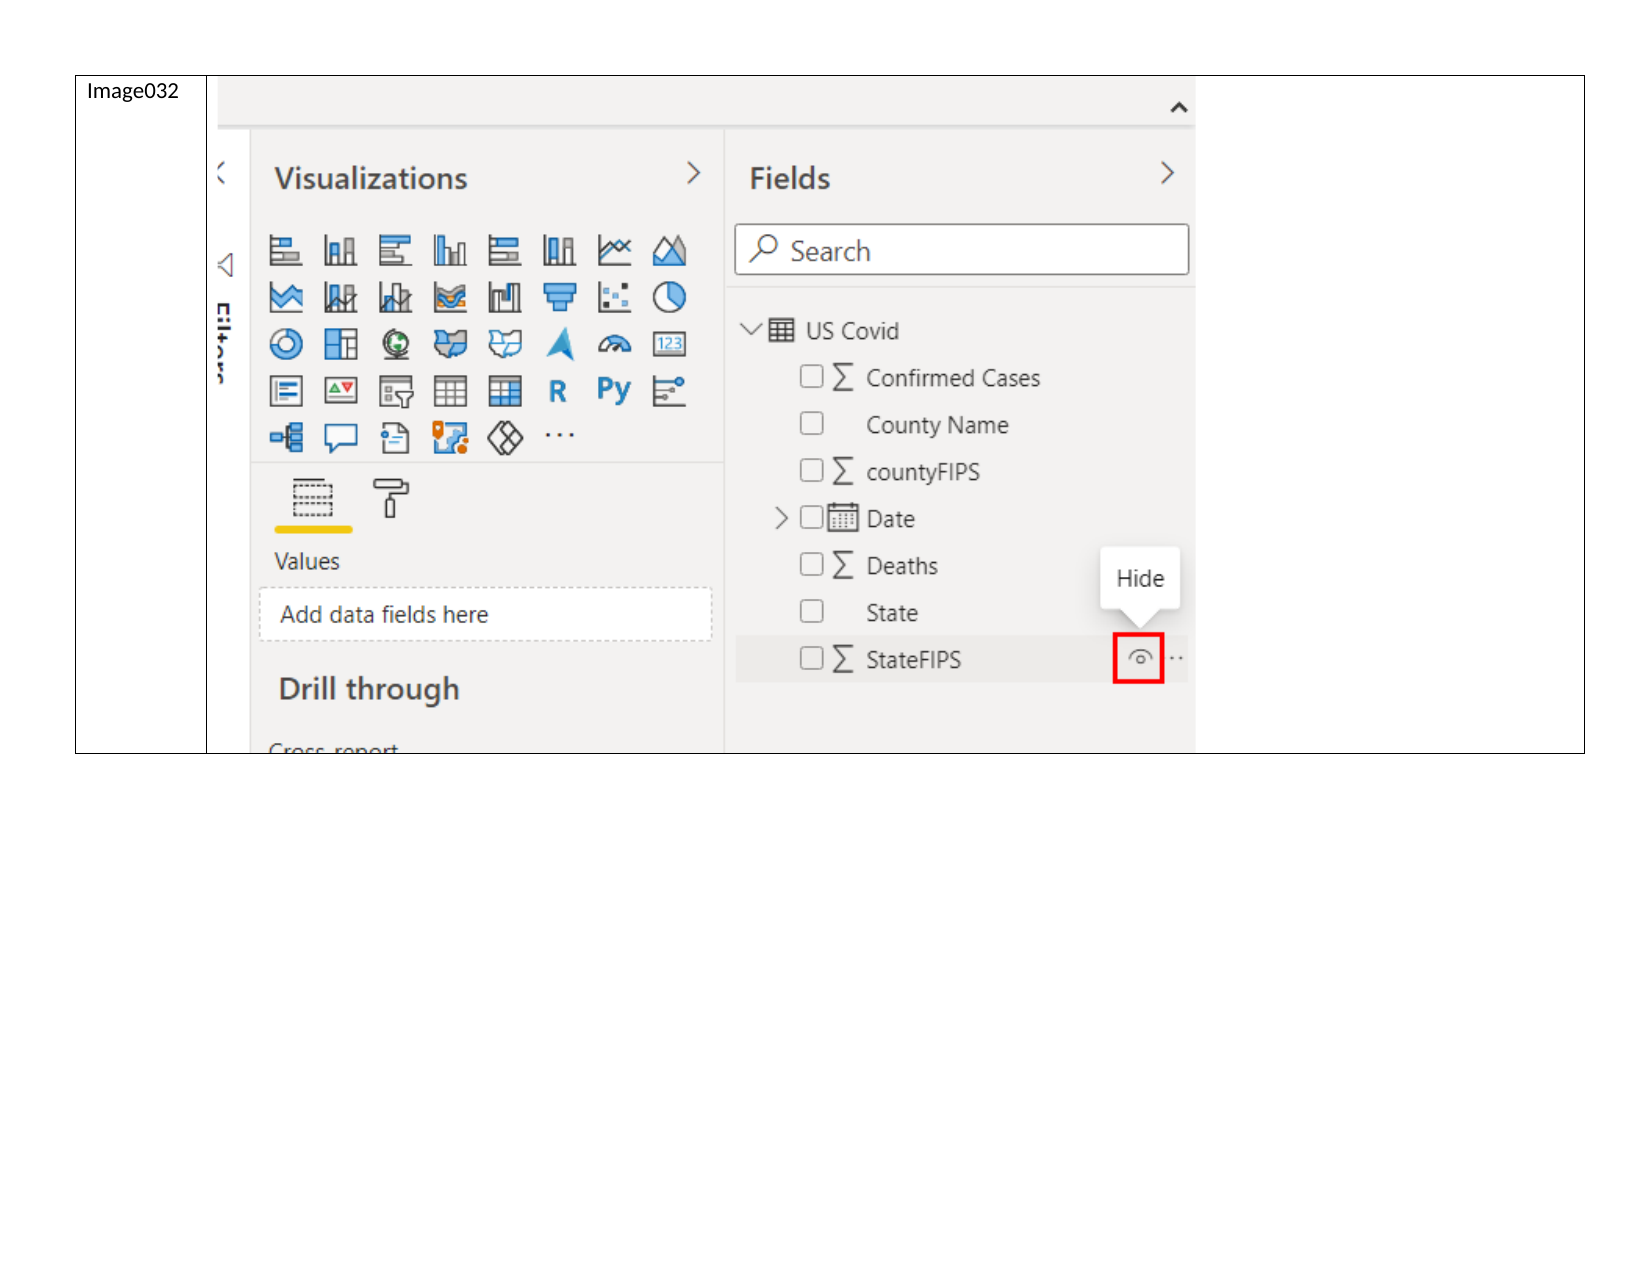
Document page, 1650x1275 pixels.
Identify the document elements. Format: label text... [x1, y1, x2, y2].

table_cell [1196, 76, 1584, 753]
table_cell Image032 [76, 76, 206, 753]
table_cell [207, 76, 217, 753]
picture [217, 76, 1196, 753]
